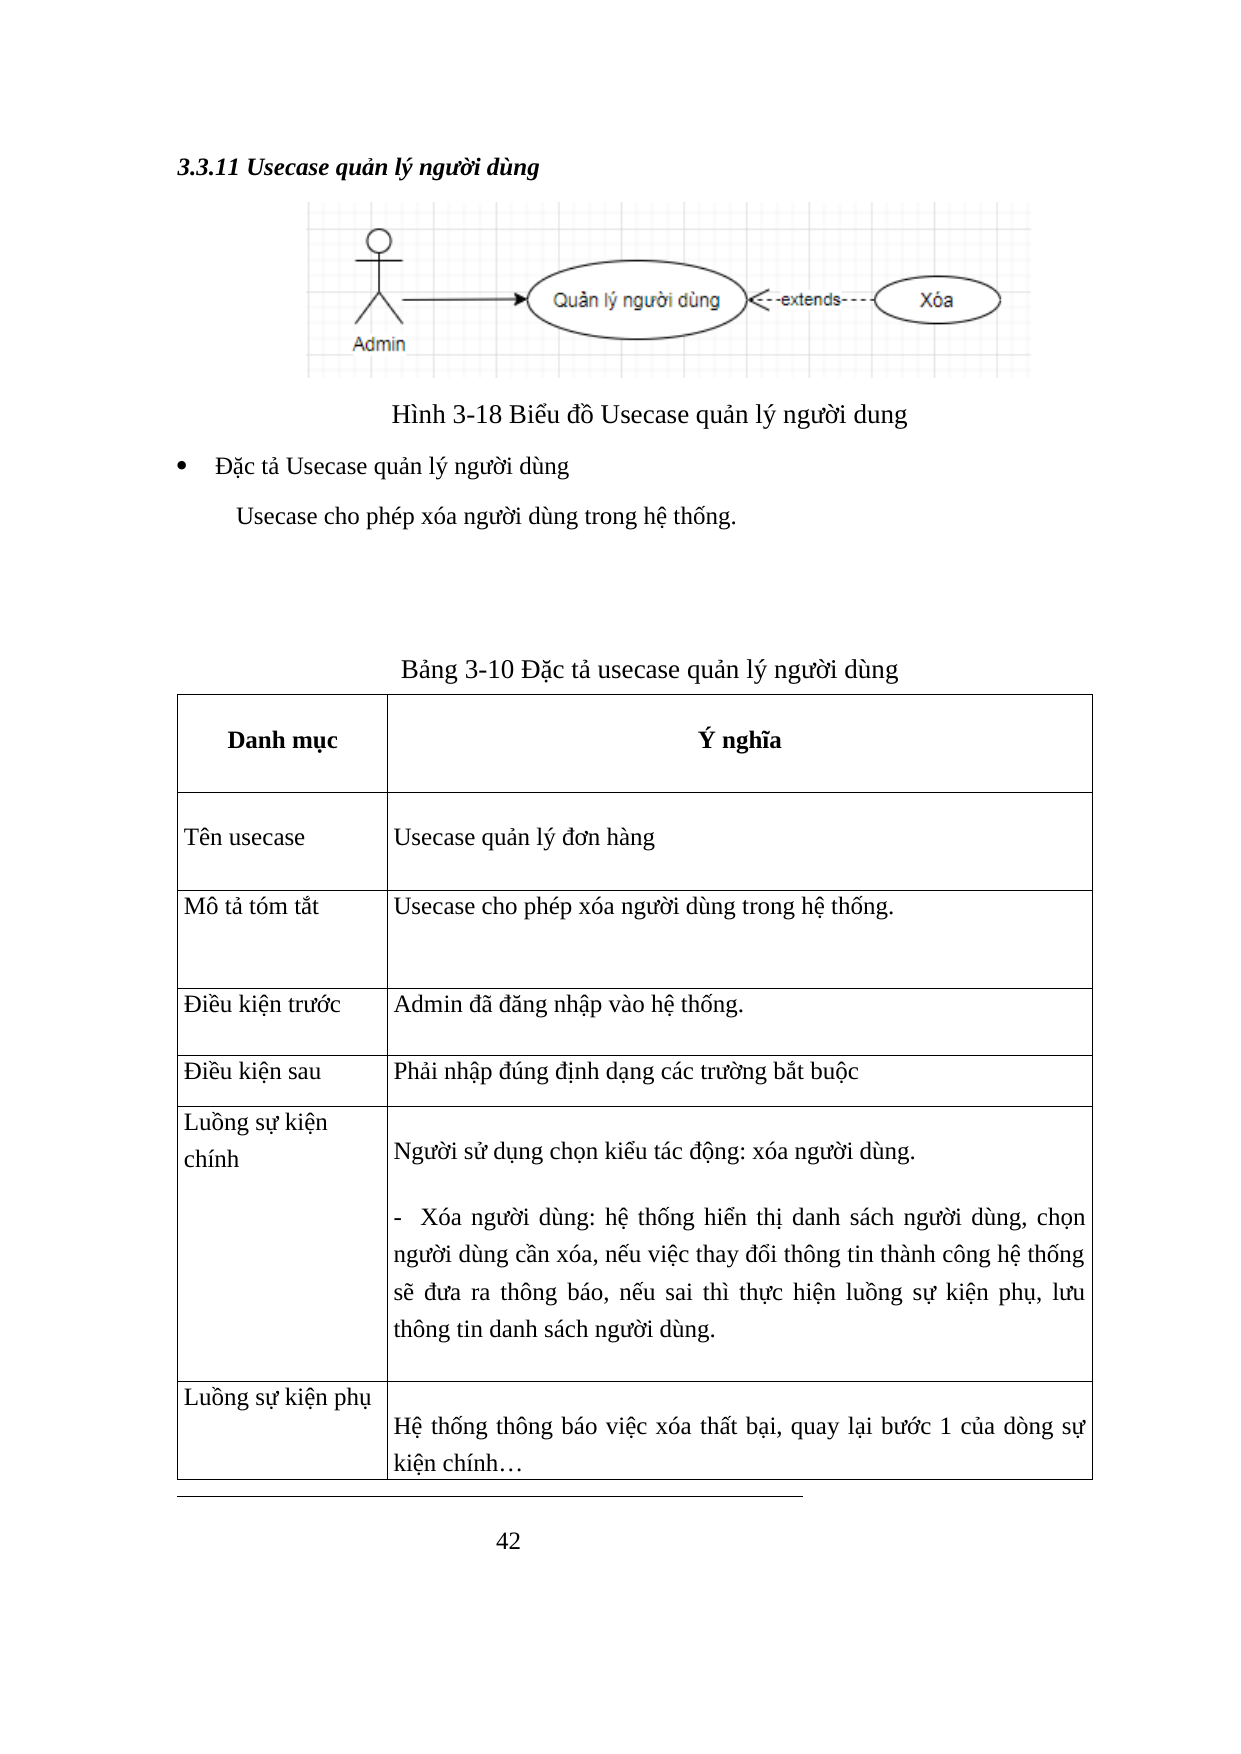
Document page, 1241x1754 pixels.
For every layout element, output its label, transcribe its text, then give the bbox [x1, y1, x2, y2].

table_cell Tên usecase [178, 793, 387, 890]
table_header Danh mục [178, 695, 387, 792]
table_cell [388, 1382, 1092, 1478]
table_cell Điều kiện trước [178, 989, 387, 1055]
table_cell Luồng sự kiện phụ [178, 1382, 387, 1478]
subtitle Usecase quản lý người dùng [177, 152, 1122, 181]
list Đặc tả Usecase quản lý người dùng [177, 451, 1122, 480]
table_cell Người sử dụng chọn kiểu tác động: xóa người dùng. - Xóa người dùng: hệ thống hiển thị danh sách người dùng, chọn người dùng cần xóa, nếu việc thay đổi thông tin thành công hệ thống sẽ đưa ra thông báo, nếu sai thì thực hiện luồng sự kiện phụ, lưu thông tin danh sách người dùng. [388, 1107, 1092, 1381]
table_cell Usecase quản lý đơn hàng [388, 793, 1092, 890]
text Usecase cho phép xóa người dùng trong hệ thống. [177, 501, 1122, 530]
table_cell Luồng sự kiện chính [178, 1107, 387, 1381]
table_header Ý nghĩa [388, 695, 1092, 792]
table_cell Mô tả tóm tắt [178, 891, 387, 988]
table_cell Phải nhập đúng định dạng các trường bắt buộc [388, 1056, 1092, 1106]
table_cell Admin đã đăng nhập vào hệ thống. [388, 989, 1092, 1055]
text Bảng 3-10 Đặc tả usecase quản lý người dùng [177, 653, 1122, 684]
table_cell Điều kiện sau [178, 1056, 387, 1106]
table_cell Usecase cho phép xóa người dùng trong hệ thống. [388, 891, 1092, 988]
picture [306, 202, 1031, 378]
